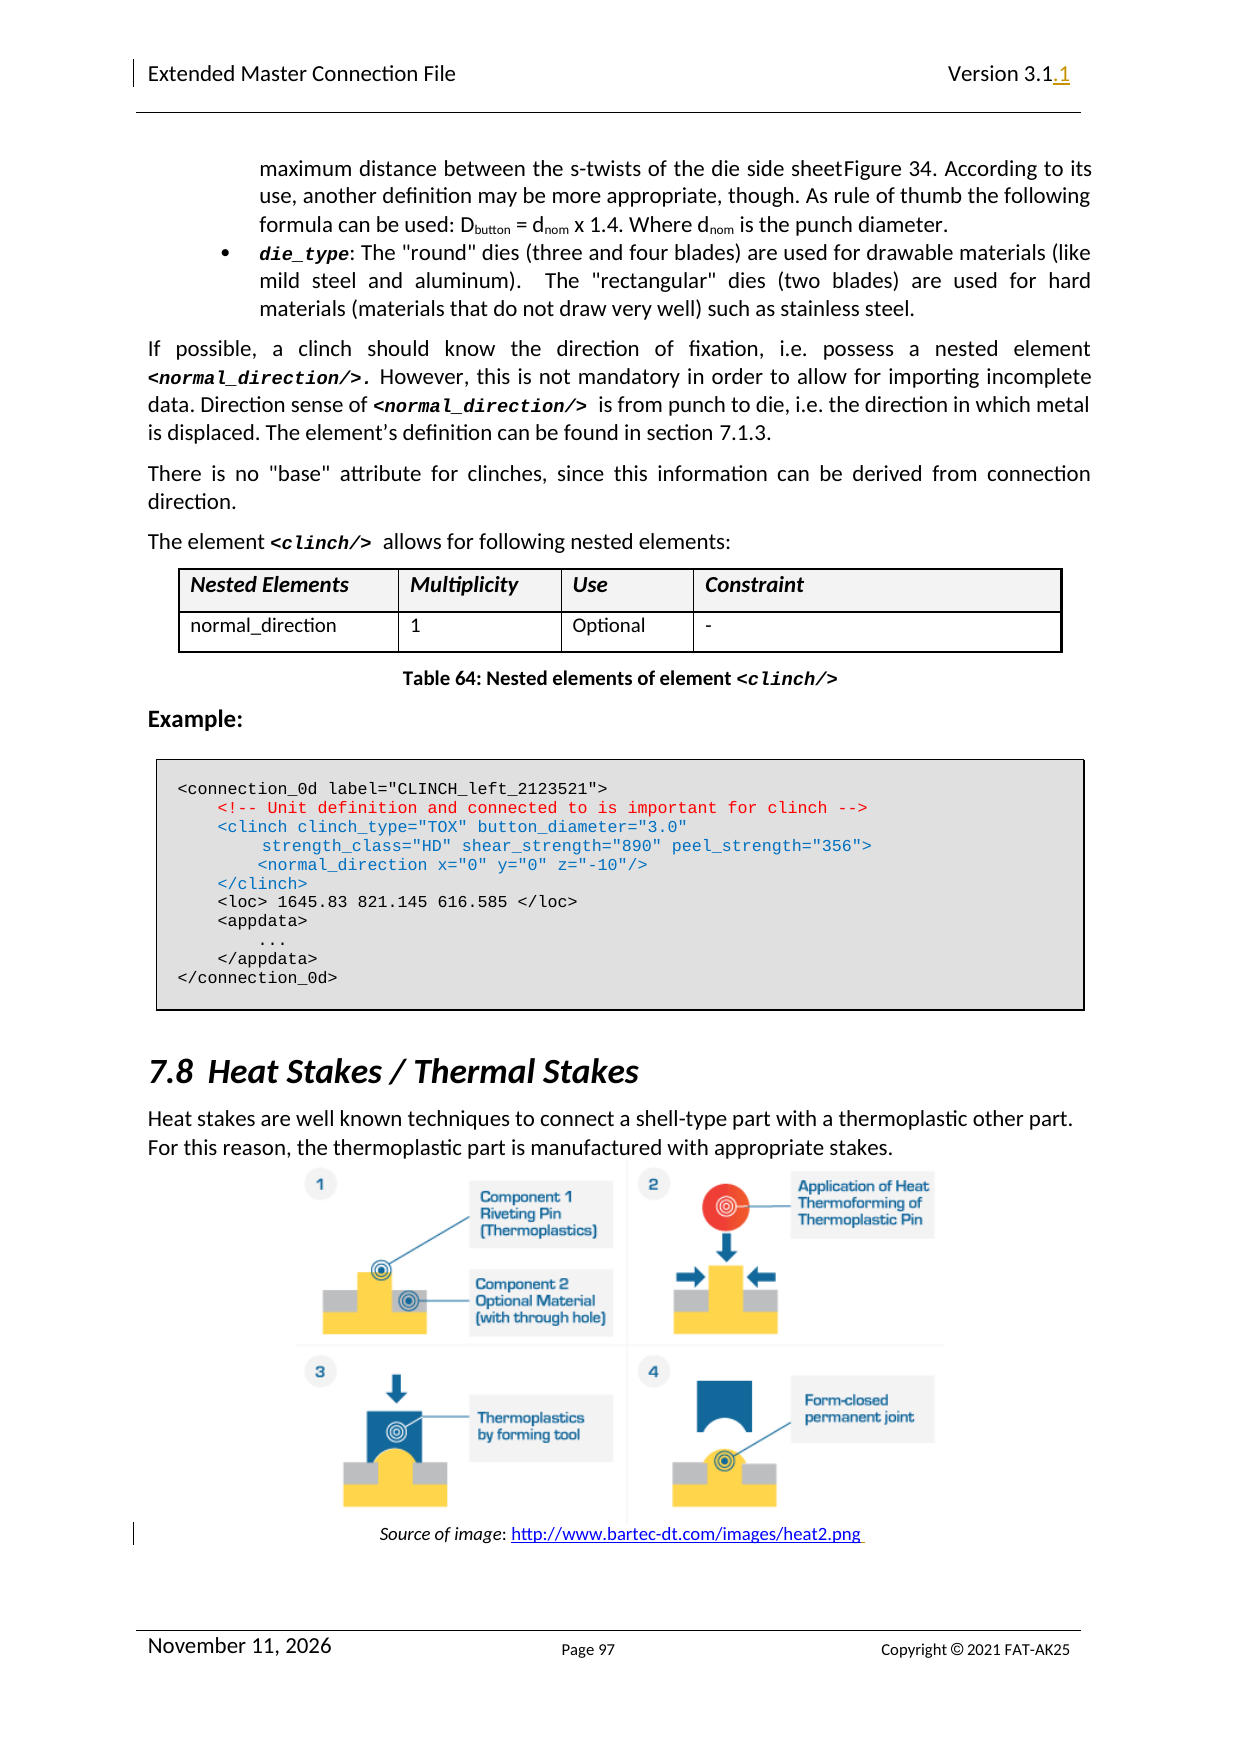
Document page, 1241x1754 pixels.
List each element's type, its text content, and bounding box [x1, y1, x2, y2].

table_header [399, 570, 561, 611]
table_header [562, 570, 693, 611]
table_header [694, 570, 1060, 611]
text </clinch> [157, 872, 1083, 891]
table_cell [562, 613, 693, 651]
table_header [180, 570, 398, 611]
text Source of image: http://www.bartec-dt.com/images/heat2.png [148, 1522, 1092, 1545]
text Example: [148, 703, 1092, 734]
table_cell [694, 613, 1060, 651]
text <normal_direction x="0" y="0" z="-10"/> [157, 853, 1083, 872]
text <connection_0d label="CLINCH_left_2123521"> [157, 778, 1083, 797]
text <!-- Unit definition and connected to is important for clinch --> [157, 797, 1083, 816]
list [222, 154, 1092, 238]
text For this reason, the thermoplastic part is manufactured with appropriate stakes. [148, 1133, 1092, 1161]
text <loc> 1645.83 821.145 616.585 </loc> [157, 891, 1083, 910]
text The element <clinch/> allows for following nested elements: [148, 527, 1092, 555]
text ... [157, 929, 1083, 947]
text If possible, a clinch should know the direction of fixation, i.e. possess a nested element <normal_direction/>. However, this is not mandatory in order to allow for importing incomplete data. Direction sense of <normal_direction/> is from punch to die, i.e. the direction in which metal [148, 334, 1092, 418]
subtitle Heat Stakes / Thermal Stakes [148, 1049, 1092, 1092]
text <appdata> [157, 910, 1083, 929]
text Heat stakes are well known techniques to connect a shell-type part with a thermoplastic other part. [148, 1104, 1092, 1133]
text <clinch clinch_type="TOX" button_diameter="3.0" [157, 816, 1083, 834]
text </connection_0d> [157, 966, 1083, 985]
text strength_class="HD" shear_strength="890" peel_strength="356"> [157, 834, 1083, 853]
list die_type: The "round" dies (three and four blades) are used for drawable materials (like mild steel and aluminum). The "rectangular" dies (two blades) are used for hard materials (materials that do not draw very well) such as stainless steel. [222, 238, 1092, 322]
picture [295, 1160, 945, 1523]
text There is no "base" attribute for clinches, since this information can be derived from connection direction. [148, 459, 1092, 515]
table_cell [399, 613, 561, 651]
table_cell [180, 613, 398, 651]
text is displaced. The element’s definition can be found in section 7.1.3. [148, 418, 1092, 446]
text Table 64: Nested elements of element <clinch/> [148, 665, 1092, 691]
text </appdata> [157, 947, 1083, 966]
